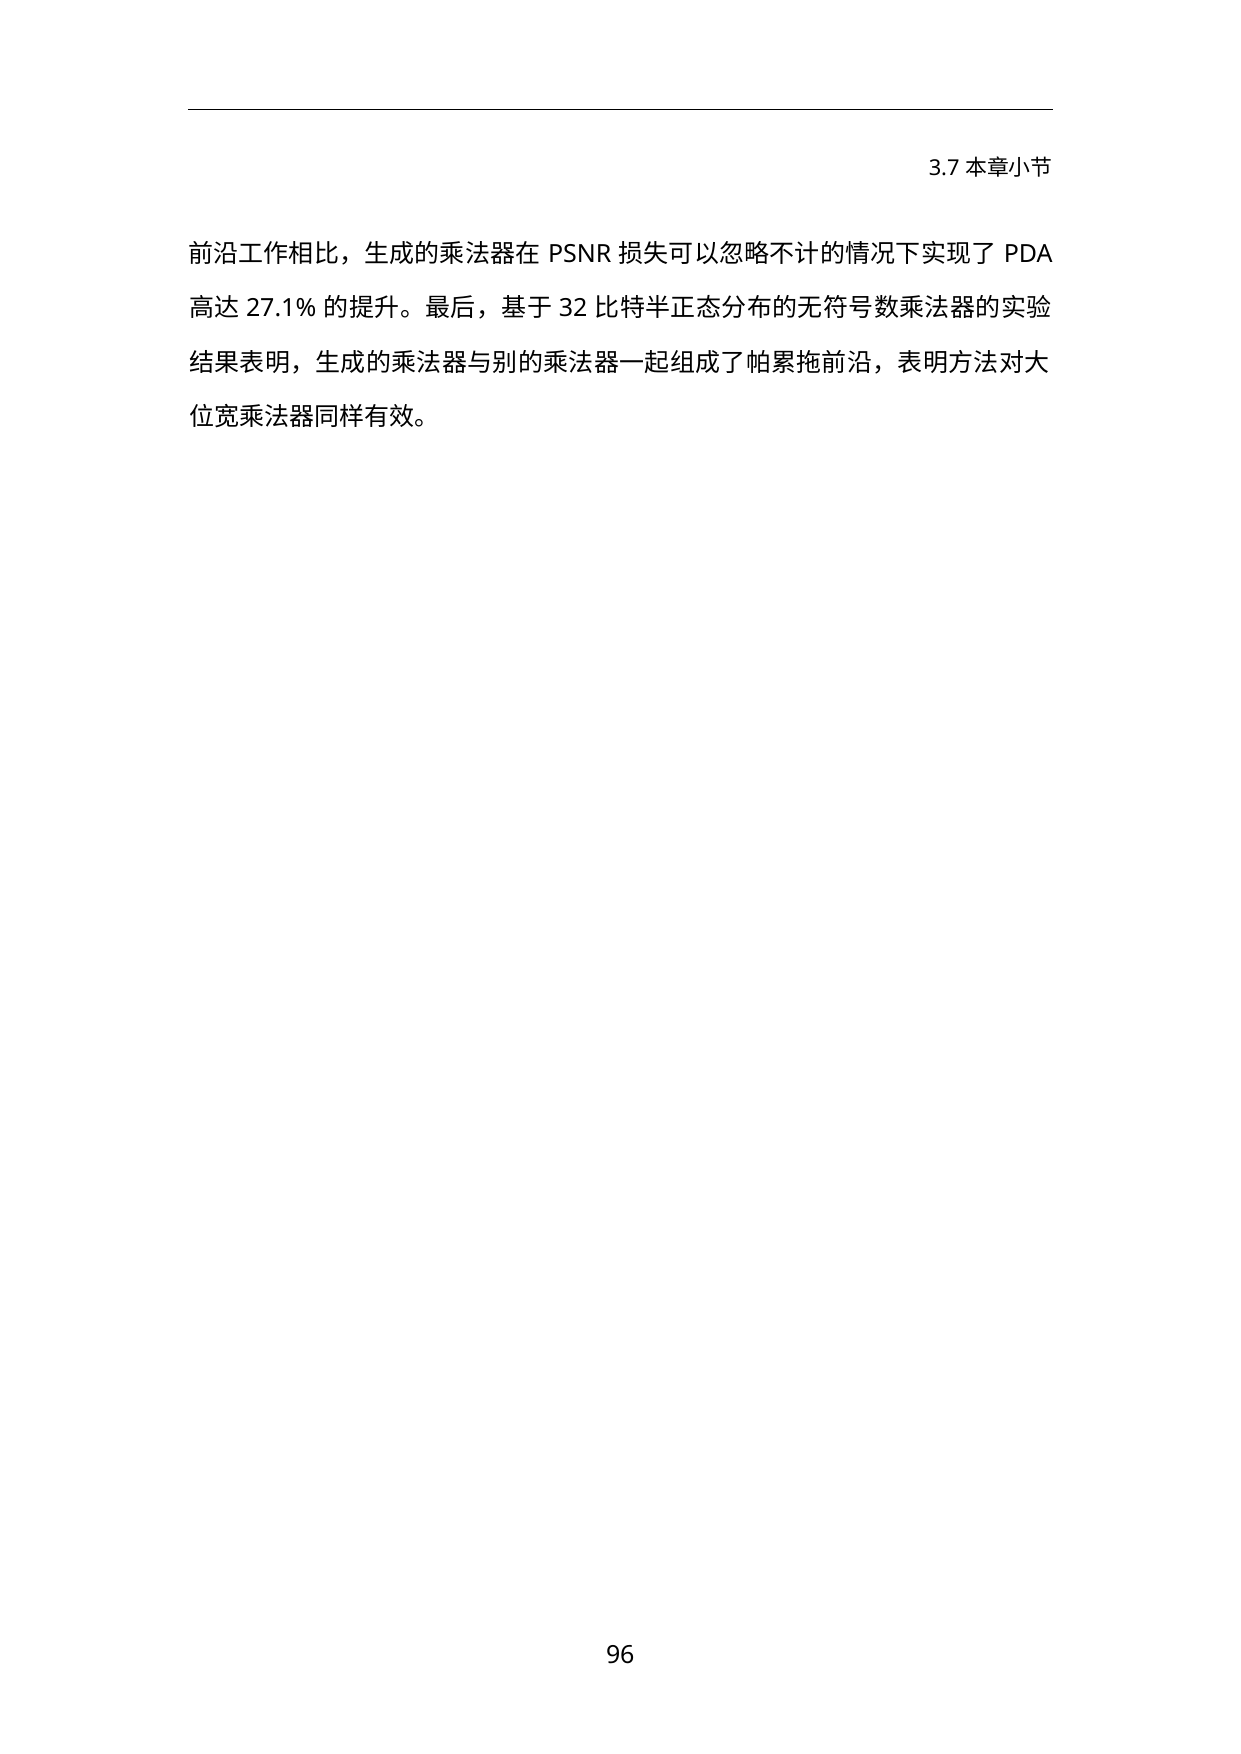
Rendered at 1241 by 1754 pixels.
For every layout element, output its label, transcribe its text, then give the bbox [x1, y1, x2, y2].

text 3.7 本章小节 [150, 150, 1052, 182]
text 前沿工作相比，生成的乘法器在 PSNR 损失可以忽略不计的情况下实现了 PDA 高达 27.1% 的提升。最后，基于 32 比特半正态分布的无符号数乘法器的实验结果表明，生成的乘法器与别的乘法器一起组成了帕累拖前沿，表明方法对大位宽乘法器同样有效。 [188, 233, 1052, 433]
